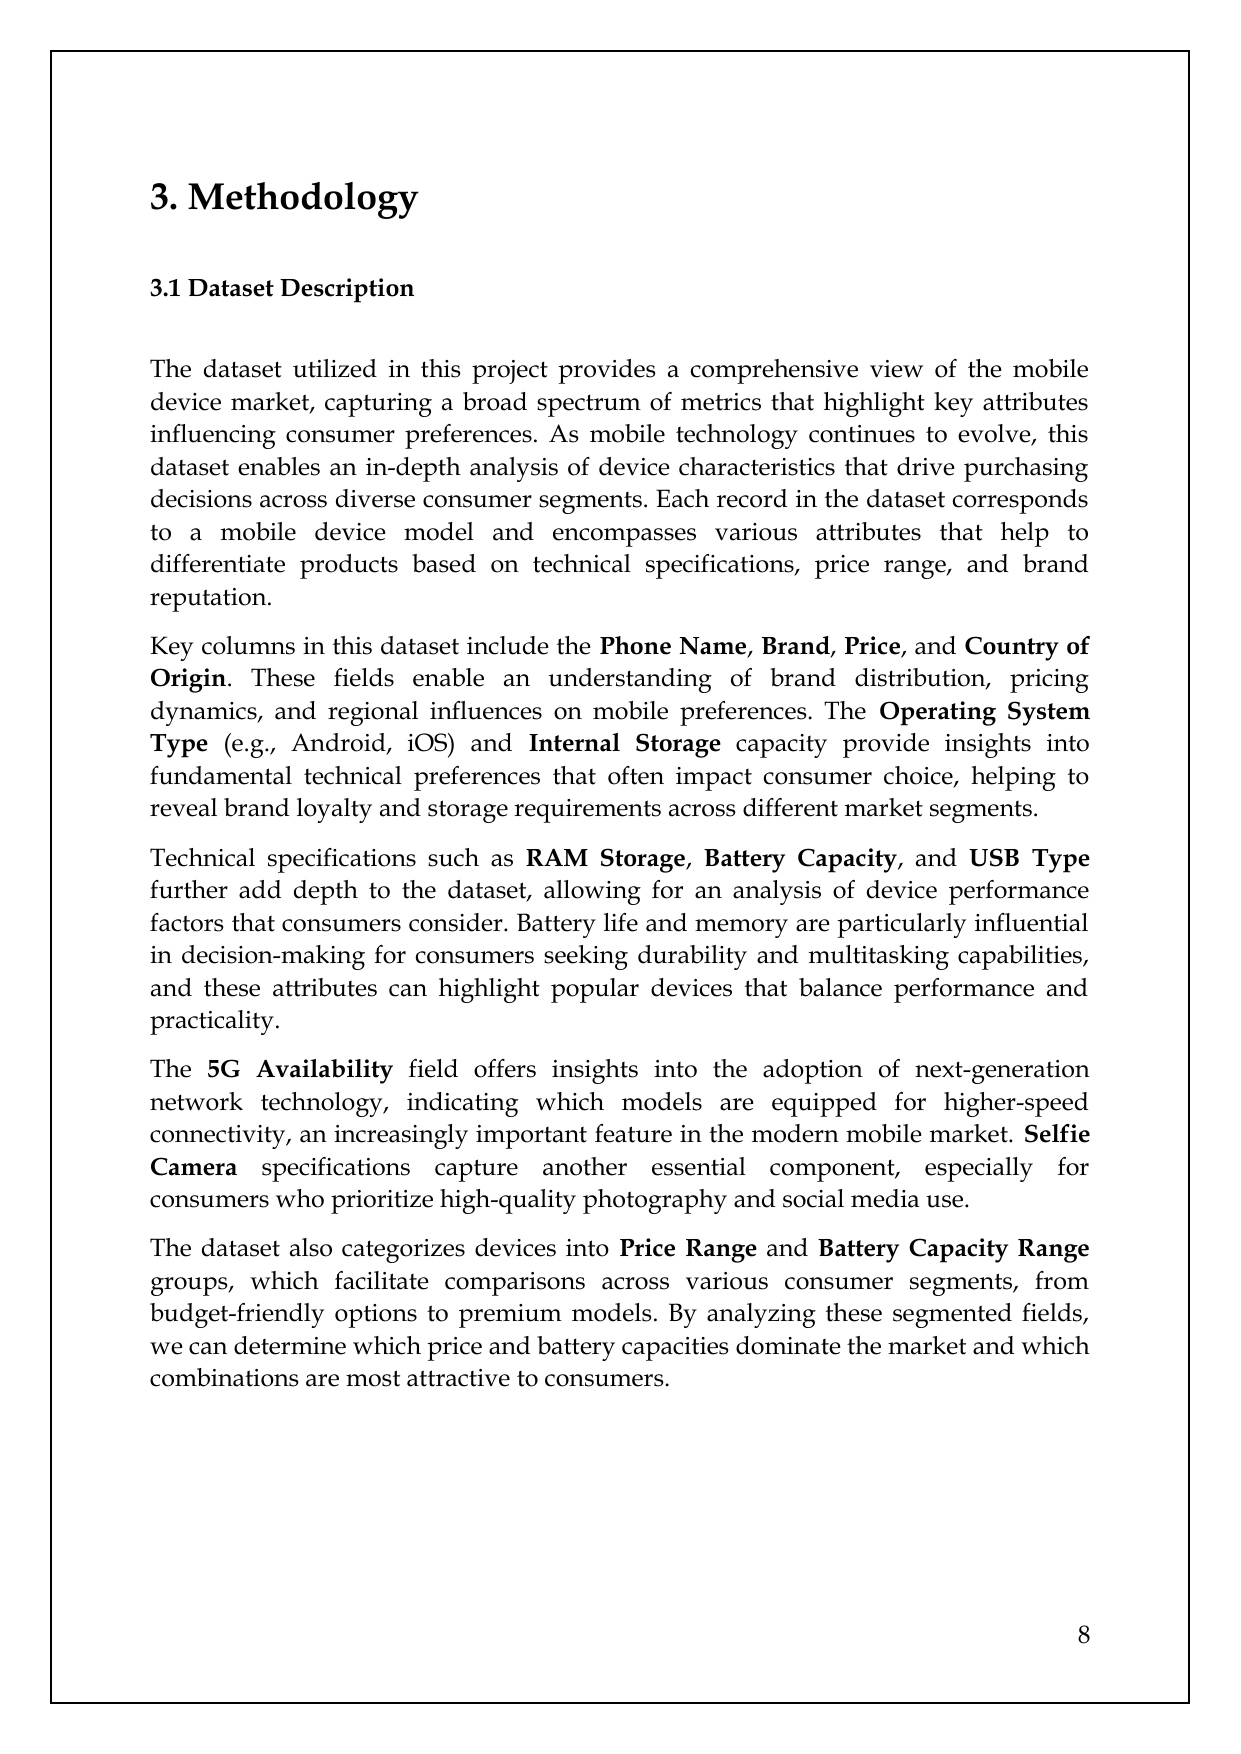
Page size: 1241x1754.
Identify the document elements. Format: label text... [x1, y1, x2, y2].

text Key columns in this dataset include the Phone Name, Brand, Price, and Country of Origin. These fields enable an understanding of brand distribution, pricing dynamics, and regional influences on mobile preferences. The Operating System Type (e.g., Android, iOS) and Internal Storage capacity provide insights into fundamental technical preferences that often impact consumer choice, helping to reveal brand loyalty and storage requirements across different market segments. [150, 631, 1090, 824]
text Technical specifications such as RAM Storage, Battery Capacity, and USB Type further add depth to the dataset, allowing for an analysis of device performance factors that consumers consider. Battery life and memory are particularly influential in decision-making for consumers seeking durability and multitasking capabilities, and these attributes can highlight popular devices that balance performance and practicality. [150, 843, 1090, 1036]
text The dataset also categorizes devices into Price Range and Battery Capacity Range groups, which facilitate comparisons across various consumer segments, from budget-friendly options to premium models. By analyzing these segmented fields, we can determine which price and battery capacities dominate the market and which combinations are most attractive to consumers. [150, 1234, 1090, 1394]
text The 5G Availability field offers insights into the adoption of next-generation network technology, indicating which models are equipped for higher-speed connectivity, an increasingly important feature in the modern mobile market. Selfie Camera specifications capture another essential component, especially for consumers who prioritize high-quality photography and social media use. [150, 1054, 1090, 1215]
subtitle Dataset Description [150, 273, 1090, 303]
subtitle Methodology [150, 175, 1090, 220]
text The dataset utilized in this project provides a comprehensive view of the mobile device market, capturing a broad spectrum of metrics that highlight key attributes influencing consumer preferences. As mobile technology continues to evolve, this dataset enables an in-depth analysis of device characteristics that drive purchasing decisions across diverse consumer segments. Each record in the dataset corresponds to a mobile device model and encompasses various attributes that help to differentiate products based on technical specifications, price range, and brand reputation. [150, 354, 1090, 612]
